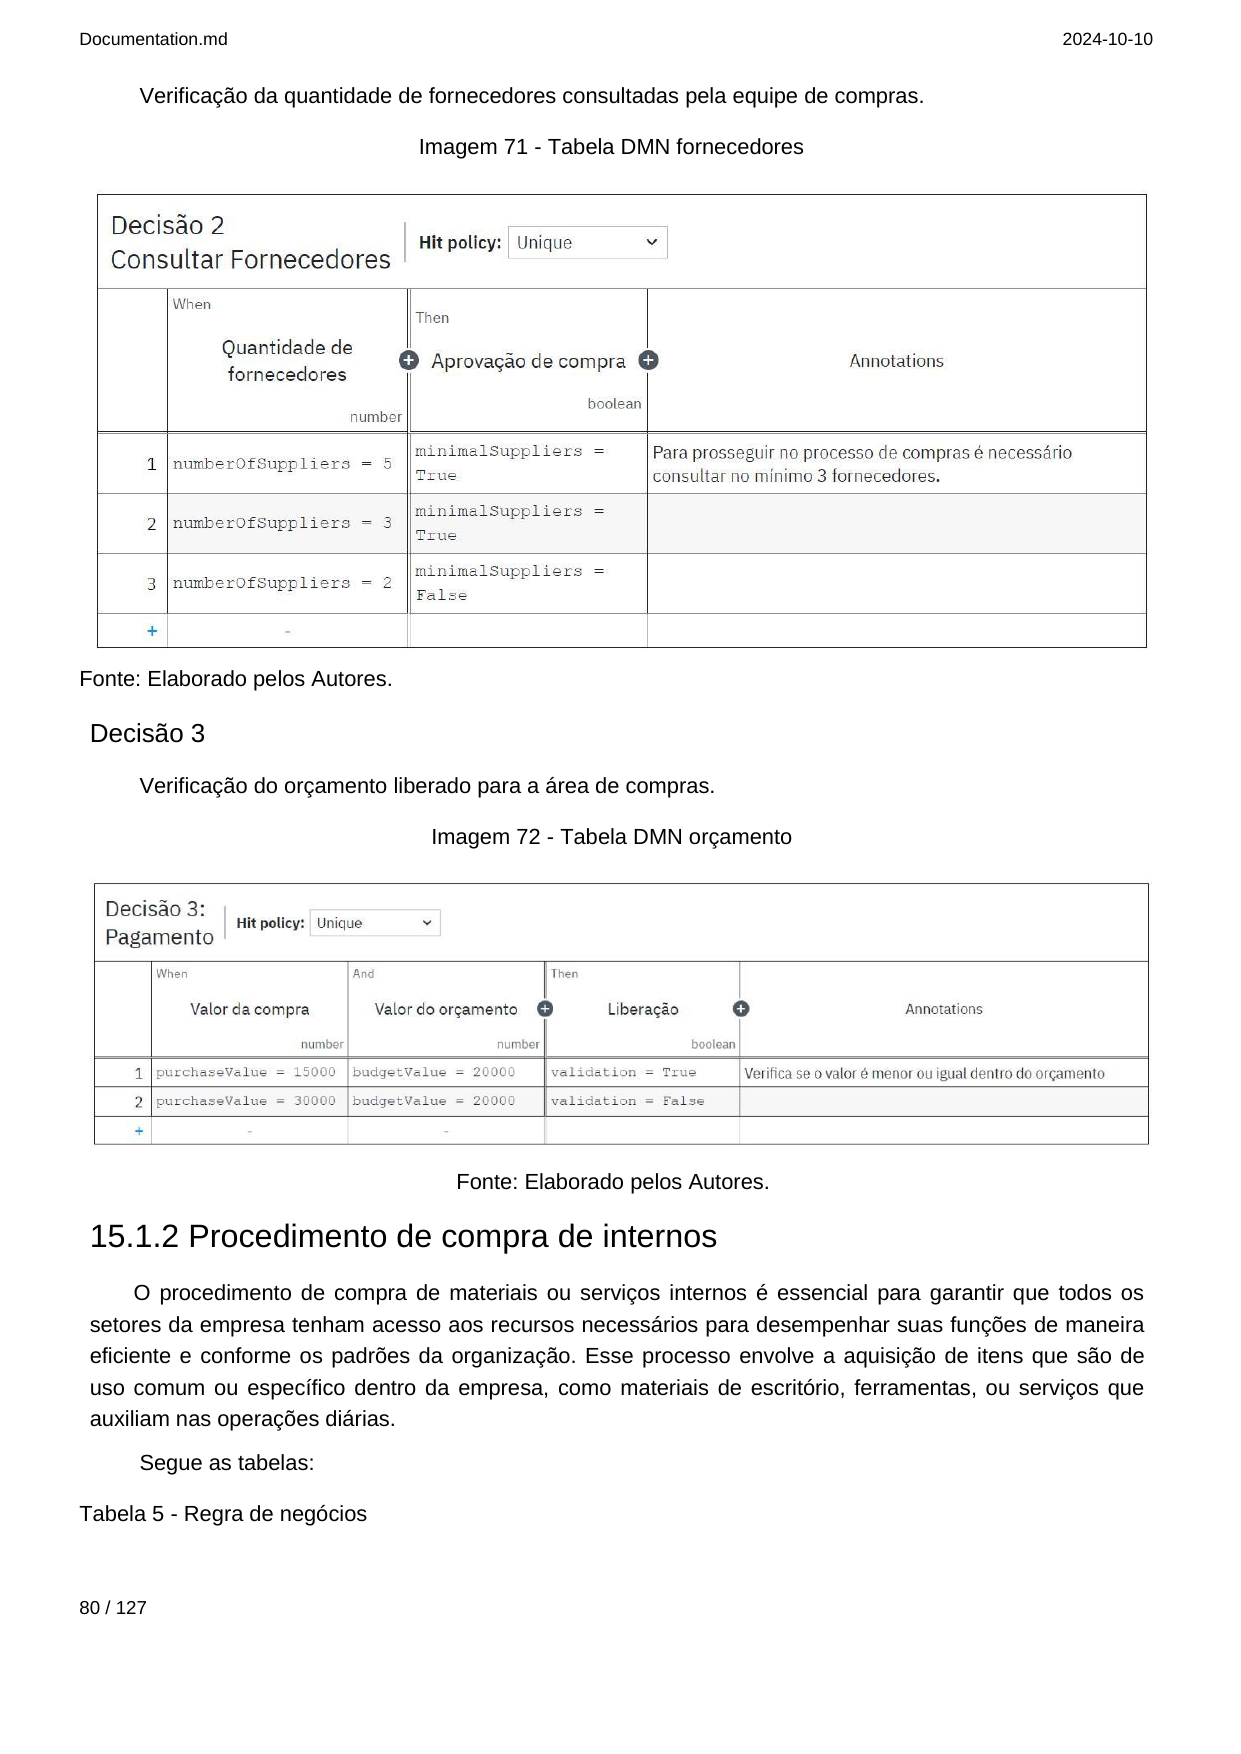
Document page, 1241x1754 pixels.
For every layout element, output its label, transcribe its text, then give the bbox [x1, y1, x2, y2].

text Segue as tabelas: [89, 1449, 1161, 1475]
text Verificação da quantidade de fornecedores consultadas pela equipe de compras. [89, 83, 1161, 108]
text Tabela 5 - Regra de negócios [79, 1501, 1163, 1526]
text Verificação do orçamento liberado para a área de compras. [89, 773, 1161, 798]
text Documentation.md 2024-10-10 [79, 28, 1161, 49]
text O procedimento de compra de materiais ou serviços internos é essencial para garantir que todos os setores da empresa tenham acesso aos recursos necessários para desempenhar suas funções de maneira eficiente e conforme os padrões da organização. Esse processo envolve a aquisição de itens que são de uso comum ou específico dentro da empresa, como materiais de escritório, ferramentas, ou serviços que auxiliam nas operações diárias. [89, 1280, 1147, 1431]
text Imagem 72 - Tabela DMN orçamento [431, 824, 1161, 849]
text 15.1.2 Procedimento de compra de internos [89, 1217, 1161, 1254]
text Decisão 3 [89, 718, 1161, 748]
text 80 / 127 [79, 1597, 1161, 1619]
picture [89, 189, 1153, 654]
picture [89, 879, 1153, 1147]
text Imagem 71 - Tabela DMN fornecedores [419, 134, 1161, 159]
text Fonte: Elaborado pelos Autores. [456, 1169, 1161, 1194]
text Fonte: Elaborado pelos Autores. [79, 666, 1163, 691]
